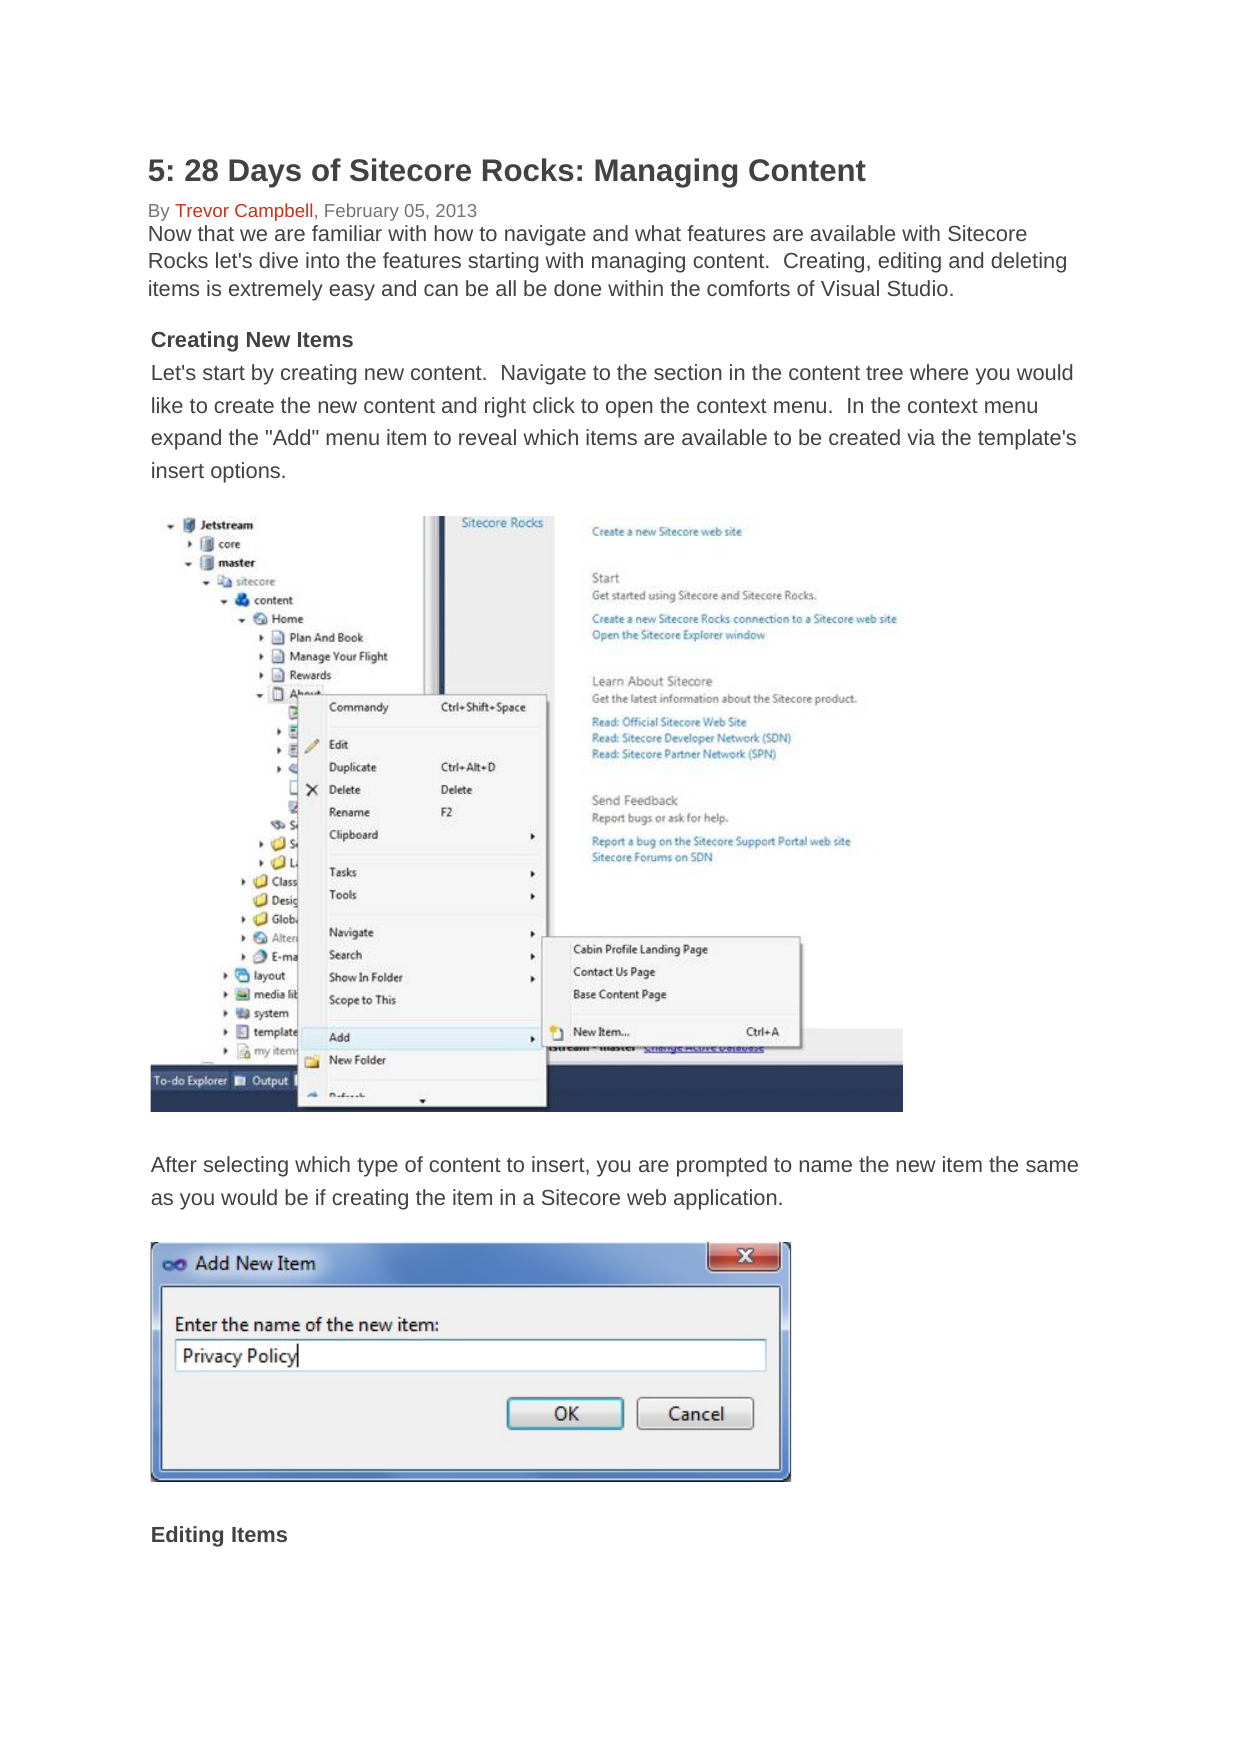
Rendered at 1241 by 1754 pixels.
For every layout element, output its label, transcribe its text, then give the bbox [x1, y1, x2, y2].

subtitle By Trevor Campbell, February 05, 2013 [148, 188, 1093, 221]
text Let's start by creating new content. Navigate to the section in the content tree where you would like to create the new content and right click to open the context menu. In the context menu expand the "Add" menu item to reveal which items are available to be created via the template's insert options. [151, 352, 1093, 483]
text Editing Items [151, 1514, 1093, 1547]
subtitle 5: 28 Days of Sitecore Rocks: Managing Content [148, 148, 1093, 188]
text After selecting which type of content to insert, you are prompted to name the new item the same as you would be if creating the item in a Sitecore web application. [151, 1144, 1093, 1210]
picture [150, 516, 903, 1112]
text Now that we are familiar with how to navigate and what features are available with Sitecore Rocks let's dive into the features starting with managing content. Creating, editing and deleting items is extremely easy and can be all be done within the comforts of Visual Studio. [148, 221, 1093, 301]
text Creating New Items [151, 319, 1093, 352]
picture [150, 1242, 792, 1482]
